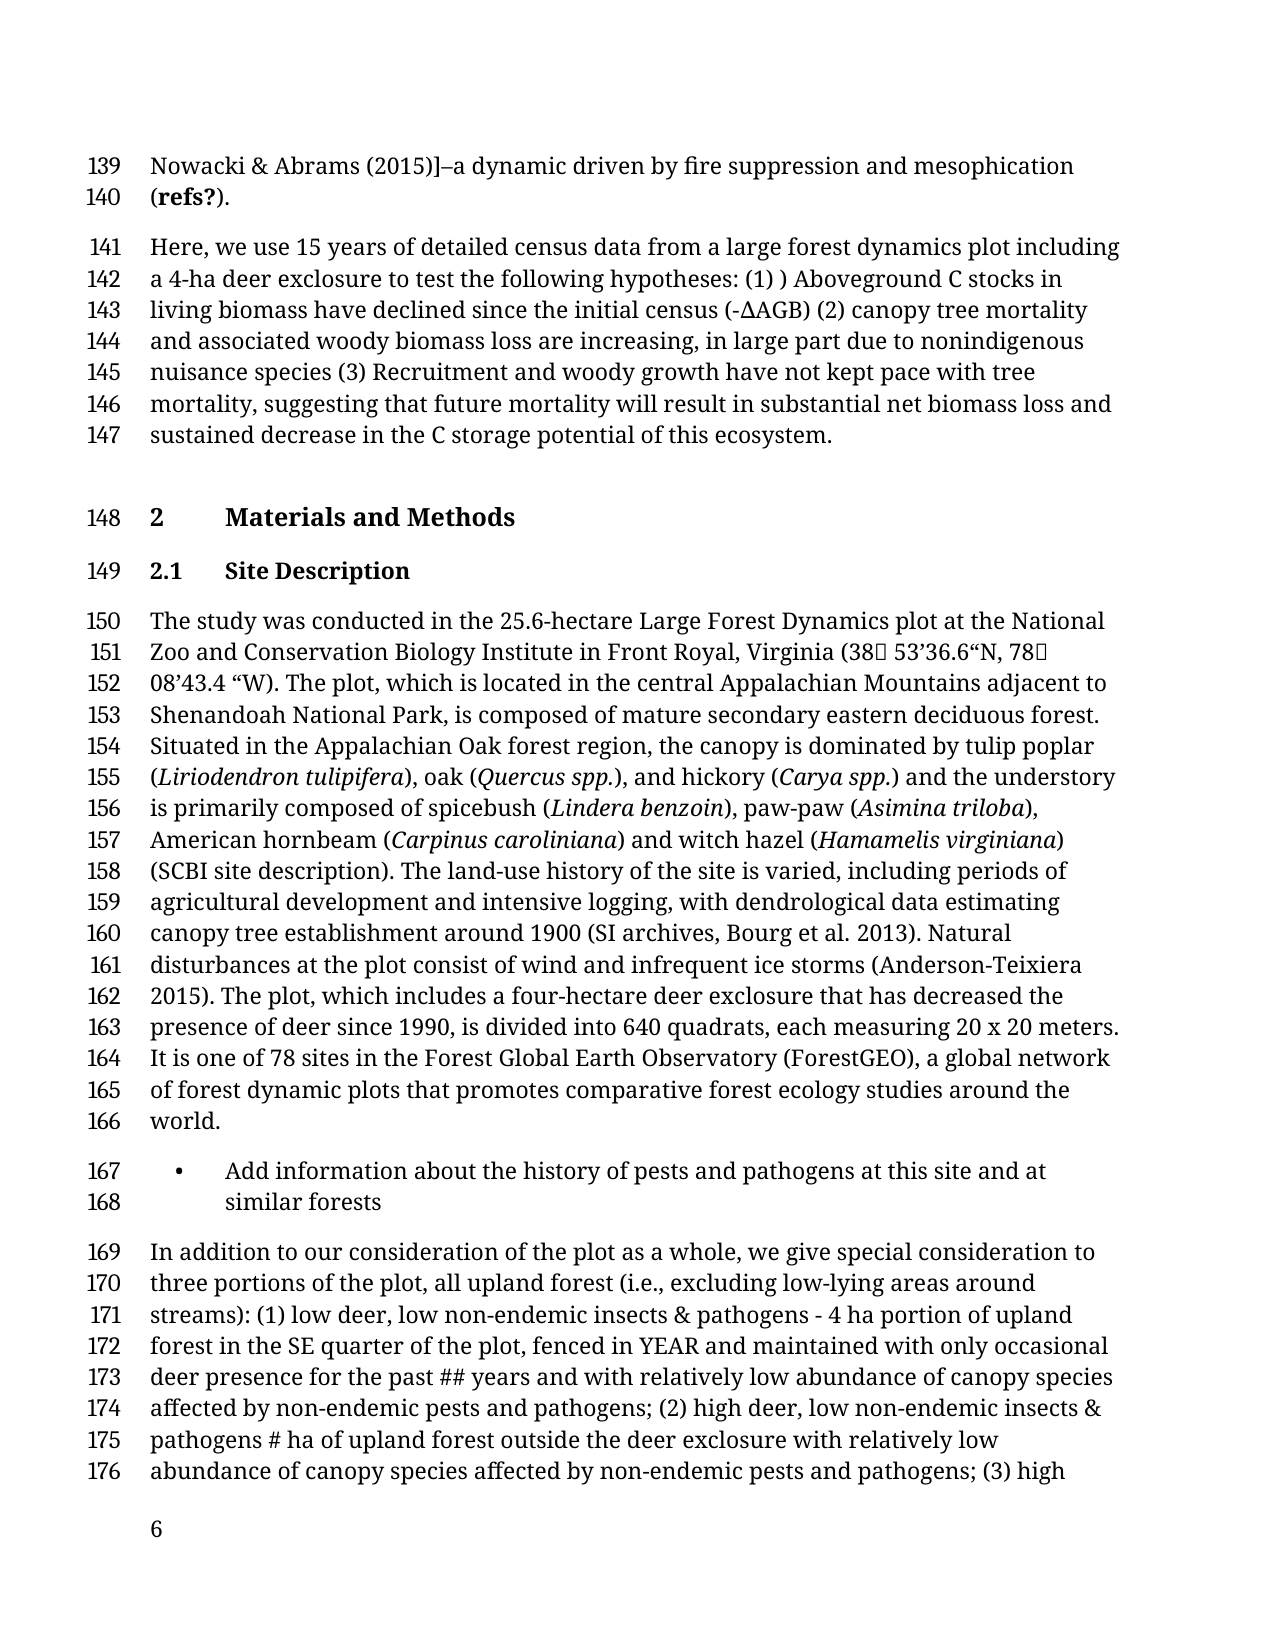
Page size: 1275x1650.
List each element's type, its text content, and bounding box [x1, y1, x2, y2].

text Here, we use 15 years of detailed census data from a large forest dynamics plot including a 4-ha deer exclosure to test the following hypotheses: (1) ) Aboveground C stocks in living biomass have declined since the initial census (-∆AGB) (2) canopy tree mortality and associated woody biomass loss are increasing, in large part due to nonindigenous nuisance species (3) Recruitment and woody growth have not kept pace with tree mortality, suggesting that future mortality will result in substantial net biomass loss and sustained decrease in the C storage potential of this ecosystem. [150, 231, 1125, 450]
text The study was conducted in the 25.6-hectare Large Forest Dynamics plot at the National Zoo and Conservation Biology Institute in Front Royal, Virginia (38 53’36.6“N, 78 08’43.4 “W). The plot, which is located in the central Appalachian Mountains adjacent to Shenandoah National Park, is composed of mature secondary eastern deciduous forest. Situated in the Appalachian Oak forest region, the canopy is dominated by tulip poplar (Liriodendron tulipifera), oak (Quercus spp.), and hickory (Carya spp.) and the understory is primarily composed of spicebush (Lindera benzoin), paw-paw (Asimina triloba), American hornbeam (Carpinus caroliniana) and witch hazel (Hamamelis virginiana) (SCBI site description). The land-use history of the site is varied, including periods of agricultural development and intensive logging, with dendrological data estimating canopy tree establishment around 1900 (SI archives, Bourg et al. 2013). Natural disturbances at the plot consist of wind and infrequent ice storms (Anderson-Teixiera 2015). The plot, which includes a four-hectare deer exclosure that has decreased the presence of deer since 1990, is divided into 640 quadrats, each measuring 20 x 20 meters. It is one of 78 sites in the Forest Global Earth Observatory (ForestGEO), a global network of forest dynamic plots that promotes comparative forest ecology studies around the world. [150, 605, 1125, 1136]
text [150, 150, 1125, 212]
subtitle 2.1 Site Description [150, 555, 1125, 586]
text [150, 1236, 1125, 1486]
list Add information about the history of pests and pathogens at this site and at similar forests [175, 1155, 1125, 1217]
subtitle 2 Materials and Methods [150, 500, 1125, 534]
